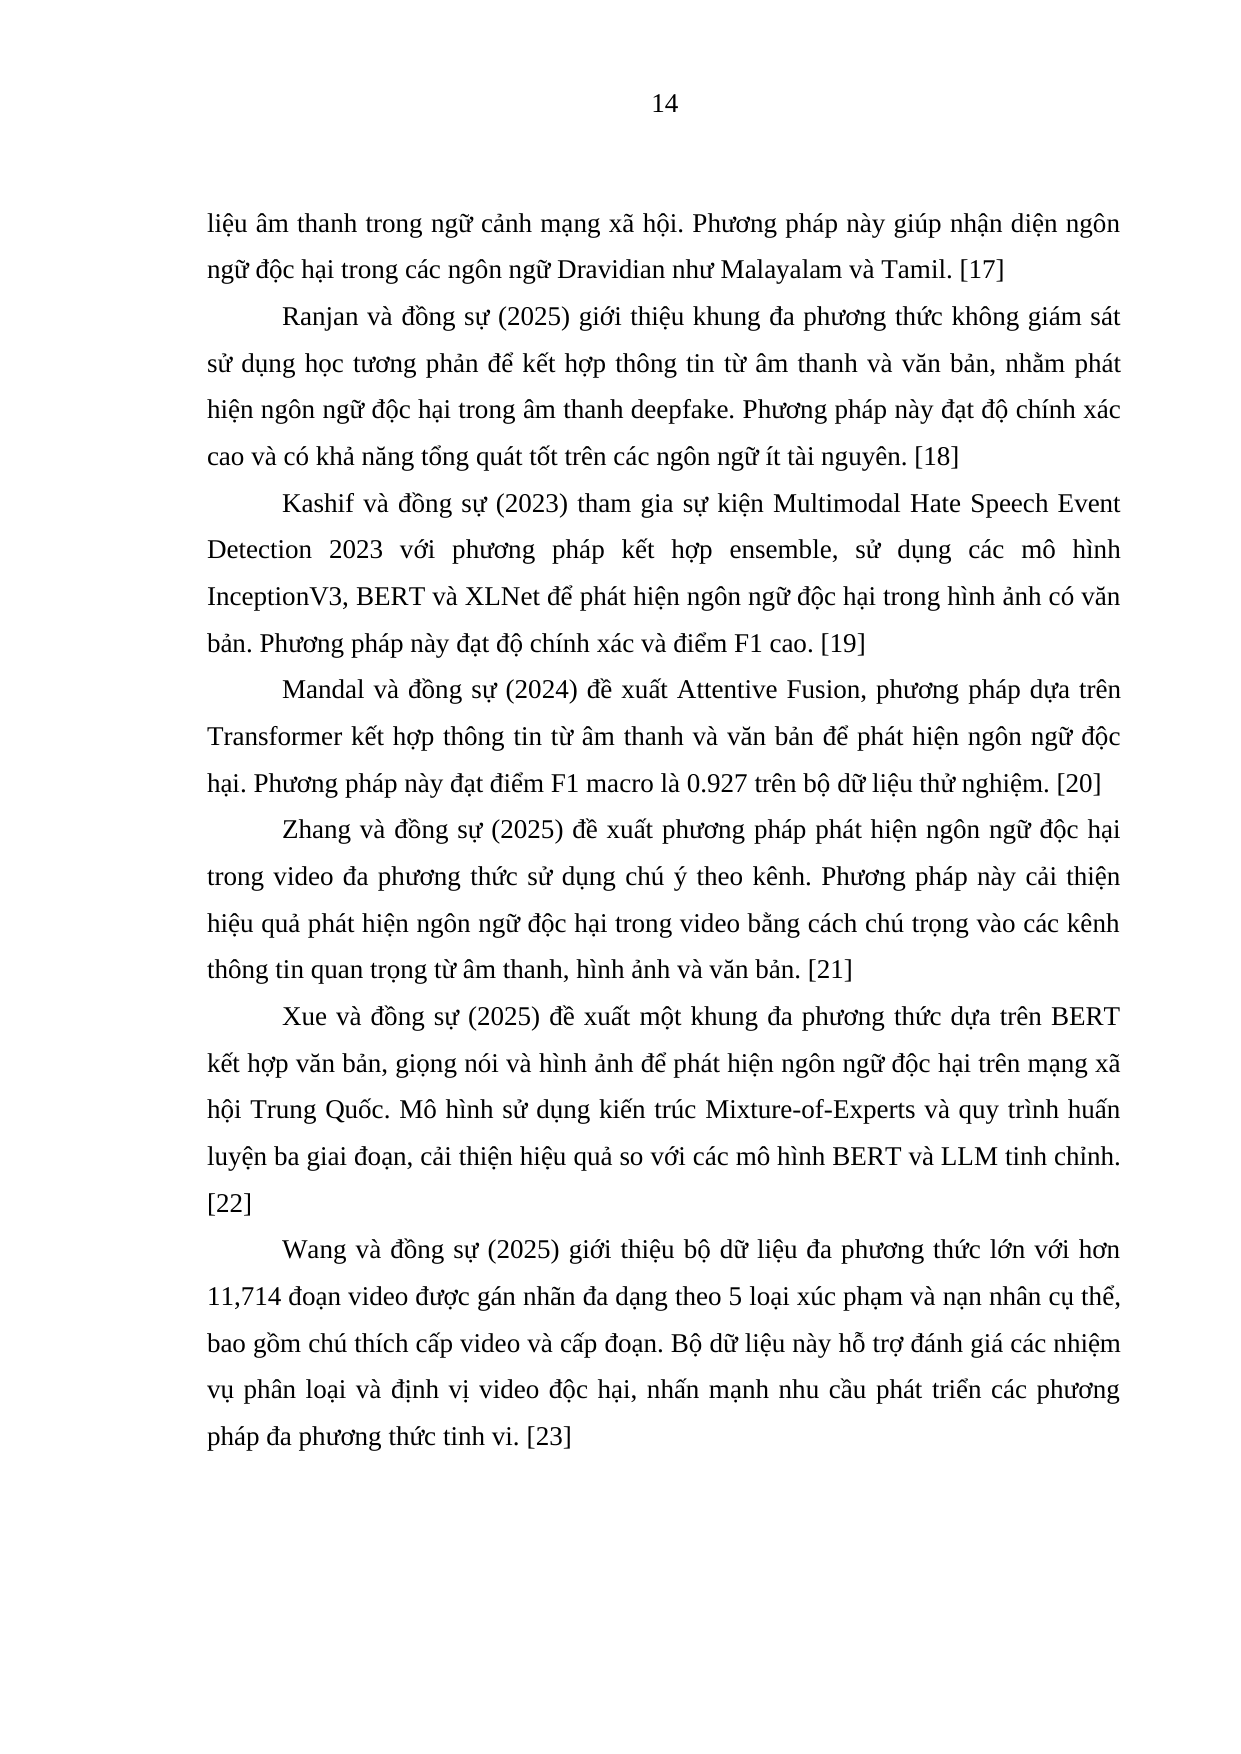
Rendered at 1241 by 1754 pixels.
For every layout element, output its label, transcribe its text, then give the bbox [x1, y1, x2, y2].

text Wang và đồng sự (2025) giới thiệu bộ dữ liệu đa phương thức lớn với hơn 11,714 đoạn video được gán nhãn đa dạng theo 5 loại xúc phạm và nạn nhân cụ thể, bao gồm chú thích cấp video và cấp đoạn. Bộ dữ liệu này hỗ trợ đánh giá các nhiệm vụ phân loại và định vị video độc hại, nhấn mạnh nhu cầu phát triển các phương pháp đa phương thức tinh vi. [23] [207, 1233, 1122, 1451]
text Kashif và đồng sự (2023) tham gia sự kiện Multimodal Hate Speech Event Detection 2023 với phương pháp kết hợp ensemble, sử dụng các mô hình InceptionV3, BERT và XLNet để phát hiện ngôn ngữ độc hại trong hình ảnh có văn bản. Phương pháp này đạt độ chính xác và điểm F1 cao. [19] [207, 487, 1122, 658]
text Mandal và đồng sự (2024) đề xuất Attentive Fusion, phương pháp dựa trên Transformer kết hợp thông tin từ âm thanh và văn bản để phát hiện ngôn ngữ độc hại. Phương pháp này đạt điểm F1 macro là 0.927 trên bộ dữ liệu thử nghiệm. [20] [207, 673, 1122, 798]
text Zhang và đồng sự (2025) đề xuất phương pháp phát hiện ngôn ngữ độc hại trong video đa phương thức sử dụng chú ý theo kênh. Phương pháp này cải thiện hiệu quả phát hiện ngôn ngữ độc hại trong video bằng cách chú trọng vào các kênh thông tin quan trọng từ âm thanh, hình ảnh và văn bản. [21] [207, 813, 1122, 984]
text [207, 207, 1122, 284]
text Ranjan và đồng sự (2025) giới thiệu khung đa phương thức không giám sát sử dụng học tương phản để kết hợp thông tin từ âm thanh và văn bản, nhằm phát hiện ngôn ngữ độc hại trong âm thanh deepfake. Phương pháp này đạt độ chính xác cao và có khả năng tổng quát tốt trên các ngôn ngữ ít tài nguyên. [18] [207, 300, 1122, 471]
text Xue và đồng sự (2025) đề xuất một khung đa phương thức dựa trên BERT kết hợp văn bản, giọng nói và hình ảnh để phát hiện ngôn ngữ độc hại trên mạng xã hội Trung Quốc. Mô hình sử dụng kiến trúc Mixture-of-Experts và quy trình huấn luyện ba giai đoạn, cải thiện hiệu quả so với các mô hình BERT và LLM tinh chỉnh. [22] [207, 1000, 1122, 1218]
